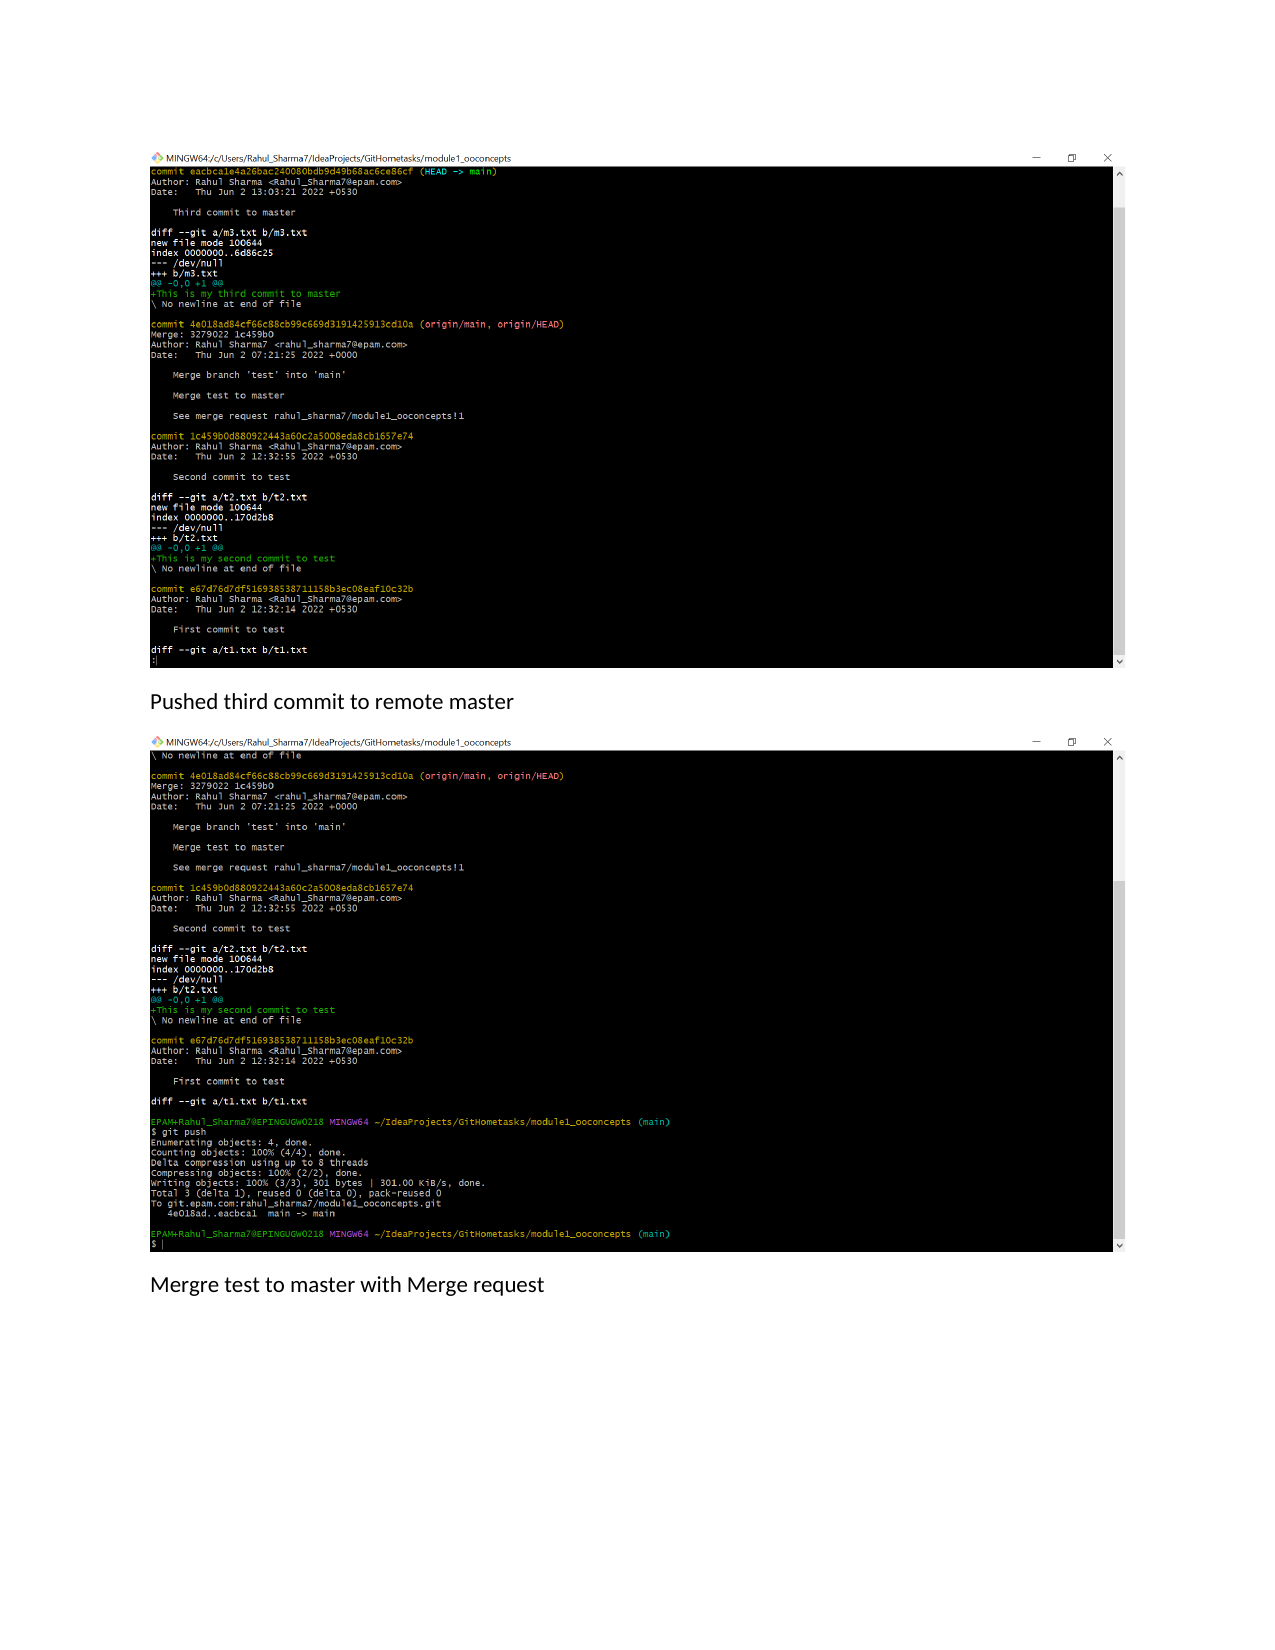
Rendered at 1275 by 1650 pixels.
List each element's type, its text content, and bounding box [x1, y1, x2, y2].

picture [150, 733, 1125, 1252]
text Mergre test to master with Merge request [150, 1271, 1125, 1299]
text Pushed third commit to remote master [150, 687, 1125, 715]
picture [150, 150, 1125, 668]
